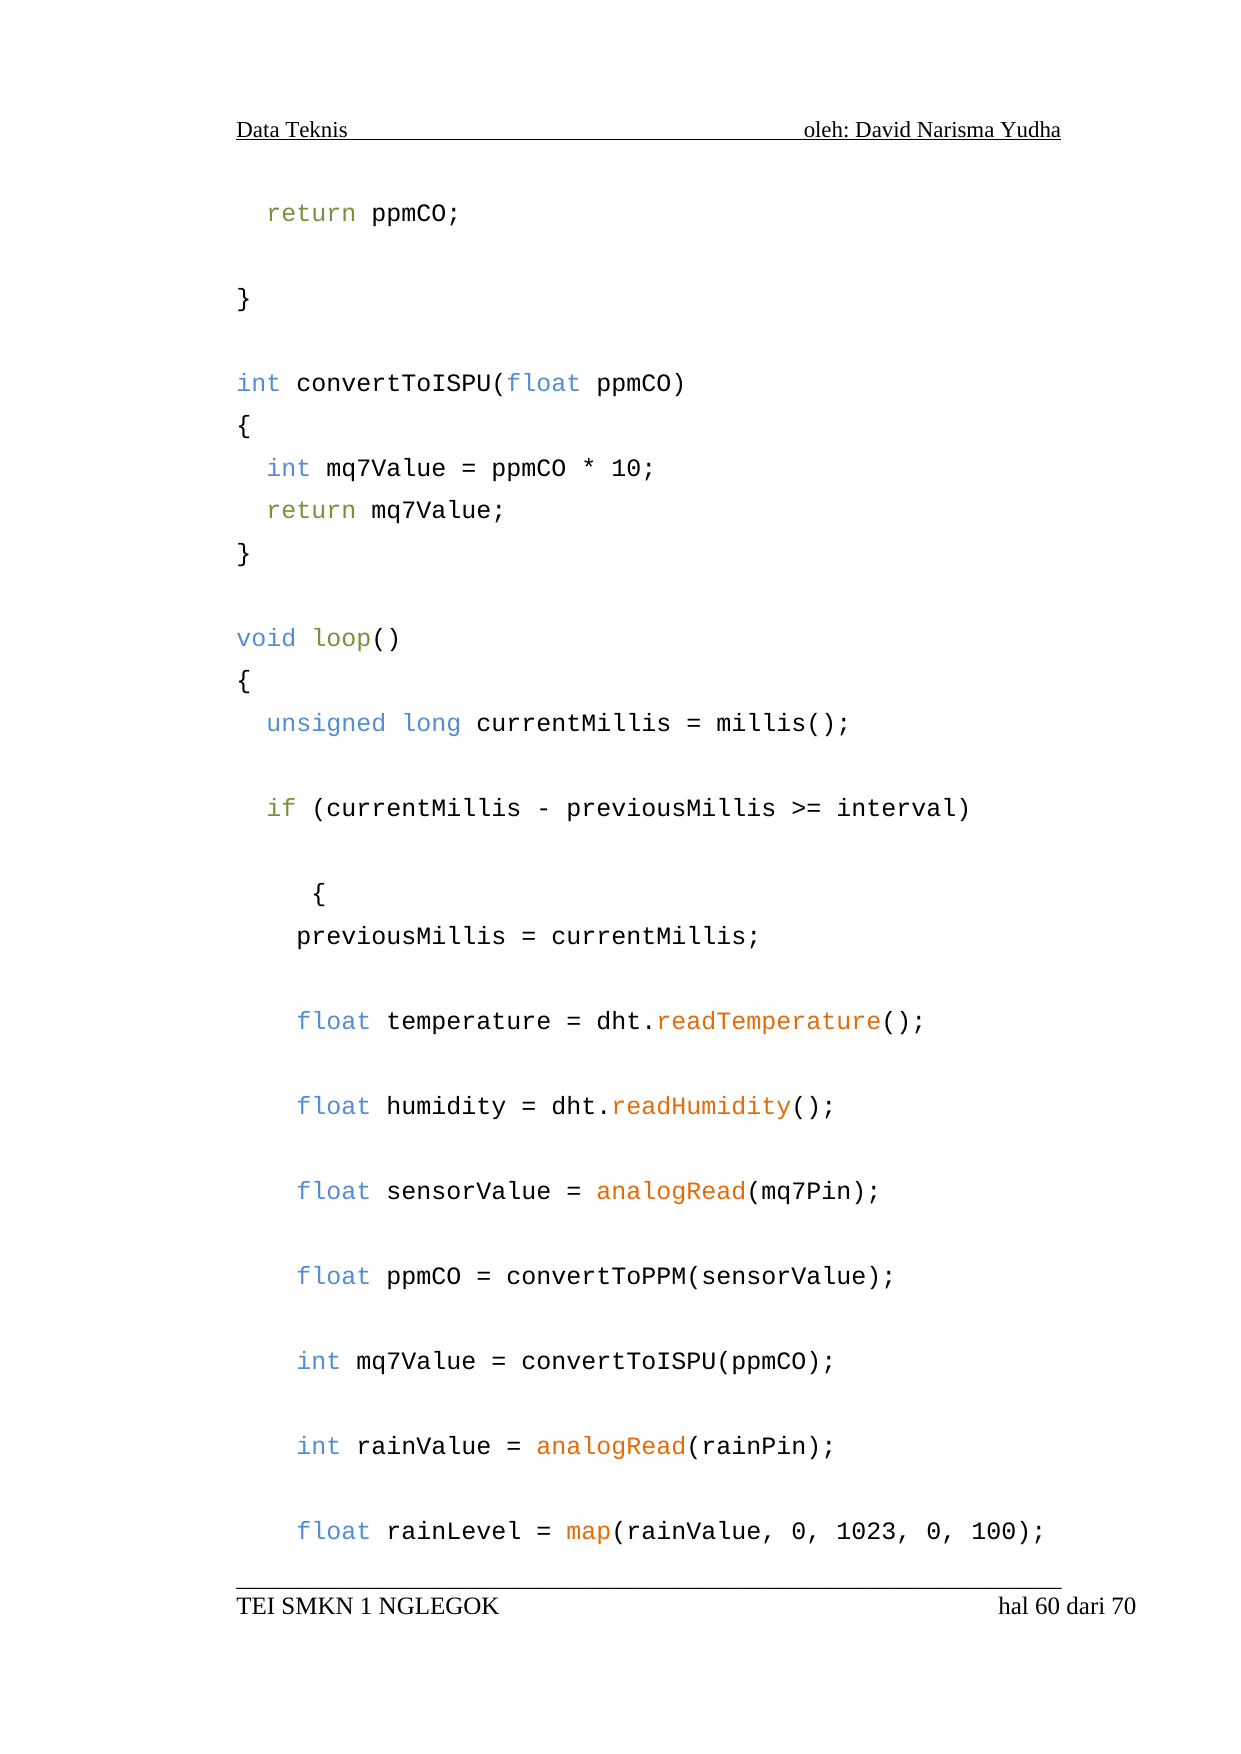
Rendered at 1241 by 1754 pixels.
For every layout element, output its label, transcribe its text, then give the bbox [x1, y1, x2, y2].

text int mq7Value = convertToISPU(ppmCO); [236, 1348, 1063, 1377]
text { [236, 881, 1063, 909]
text void loop() [236, 625, 1063, 653]
text float ppmCO = convertToPPM(sensorValue); [236, 1263, 1063, 1292]
text float humidity = dht.readHumidity(); [236, 1093, 1063, 1122]
text unsigned long currentMillis = millis(); [236, 710, 1063, 738]
text } [236, 285, 1063, 313]
text int convertToISPU(float ppmCO) [236, 370, 1063, 398]
text return ppmCO; [236, 200, 1063, 228]
text } [236, 540, 1063, 568]
text if (currentMillis - previousMillis >= interval) [236, 796, 1063, 824]
text float sensorValue = analogRead(mq7Pin); [236, 1178, 1063, 1207]
text int rainValue = analogRead(rainPin); [236, 1433, 1063, 1462]
text return mq7Value; [236, 498, 1063, 526]
text { [236, 668, 1063, 696]
text float rainLevel = map(rainValue, 0, 1023, 0, 100); [236, 1518, 1063, 1547]
text previousMillis = currentMillis; [236, 923, 1063, 952]
text { [236, 413, 1063, 441]
text float temperature = dht.readTemperature(); [236, 1008, 1063, 1037]
text int mq7Value = ppmCO * 10; [236, 455, 1063, 483]
